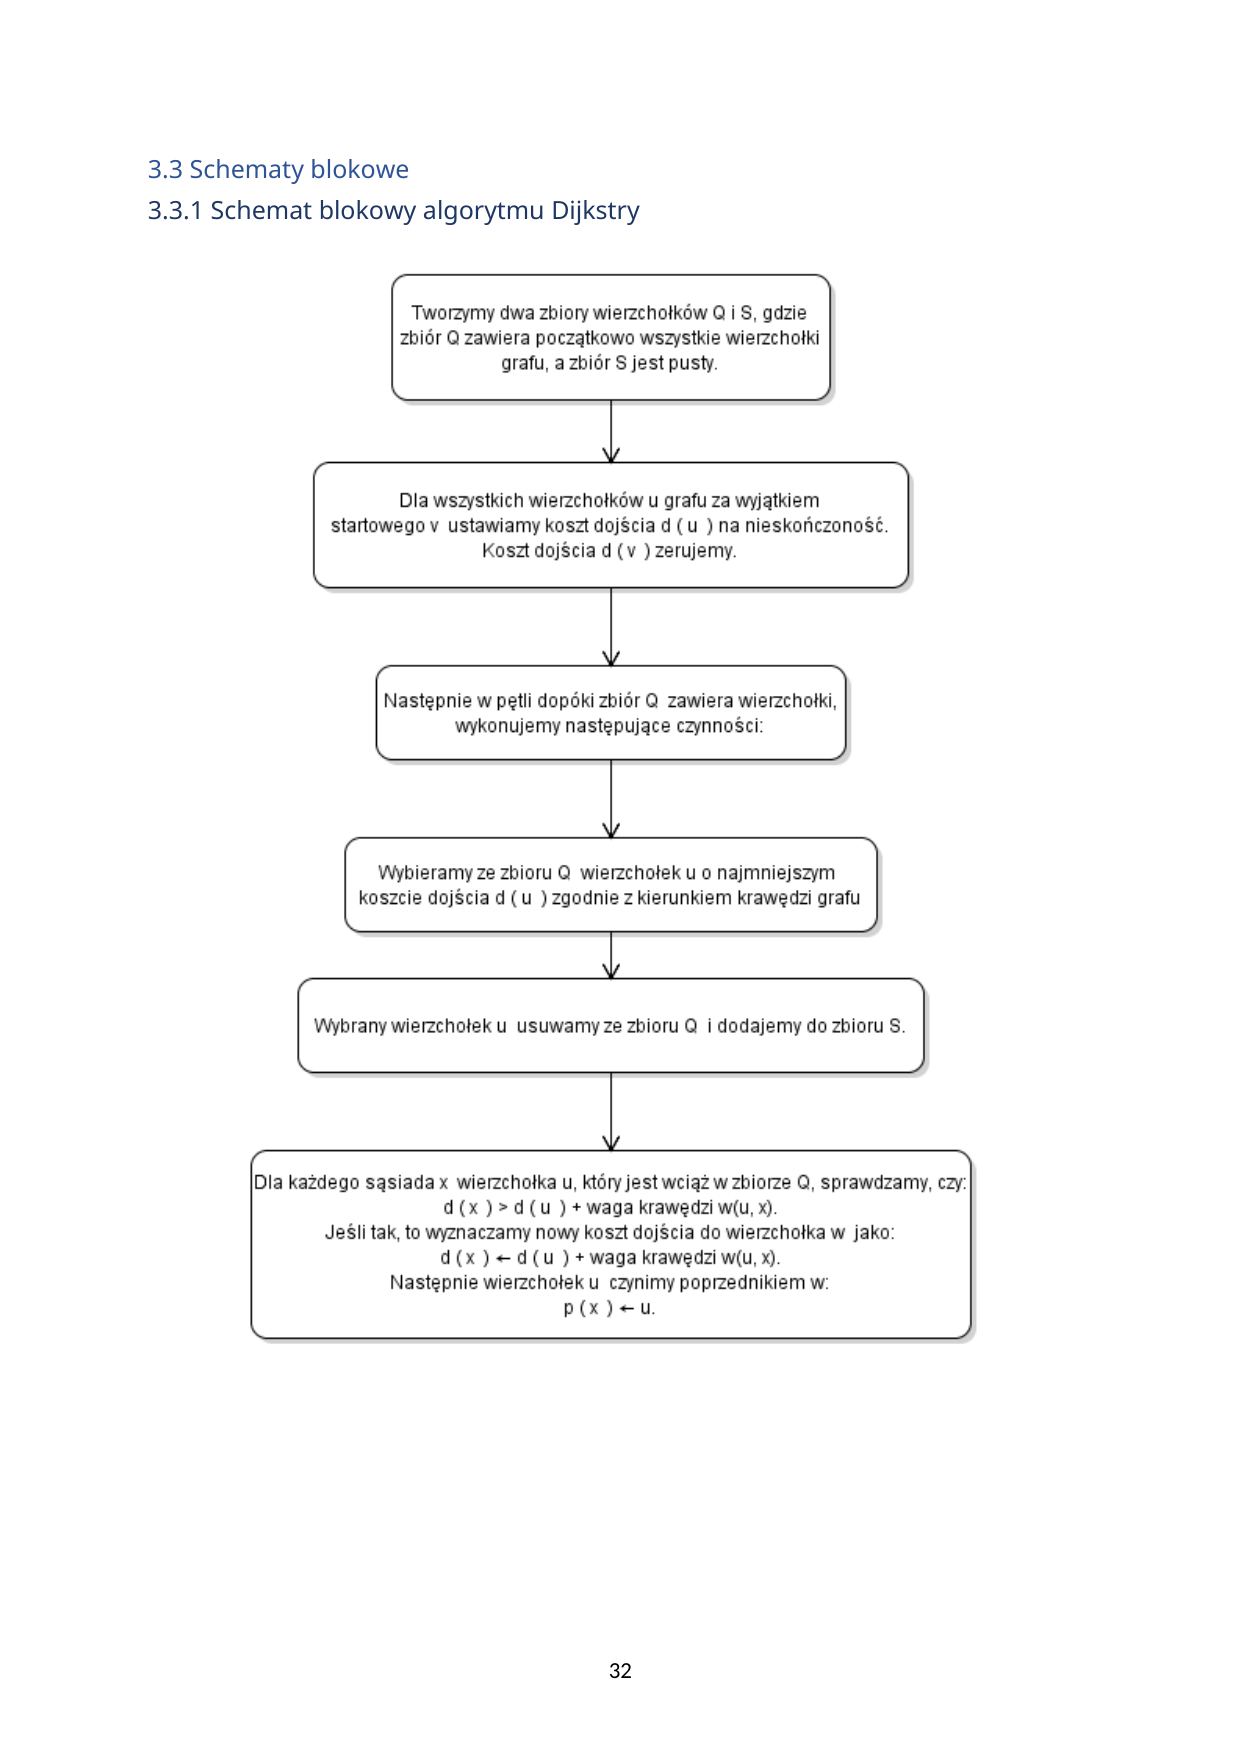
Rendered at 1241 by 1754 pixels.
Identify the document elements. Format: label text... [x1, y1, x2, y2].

subtitle 3.3.1 Schemat blokowy algorytmu Dijkstry [148, 193, 1093, 227]
picture [243, 229, 997, 1380]
subtitle 3.3 Schematy blokowe [148, 152, 1093, 186]
